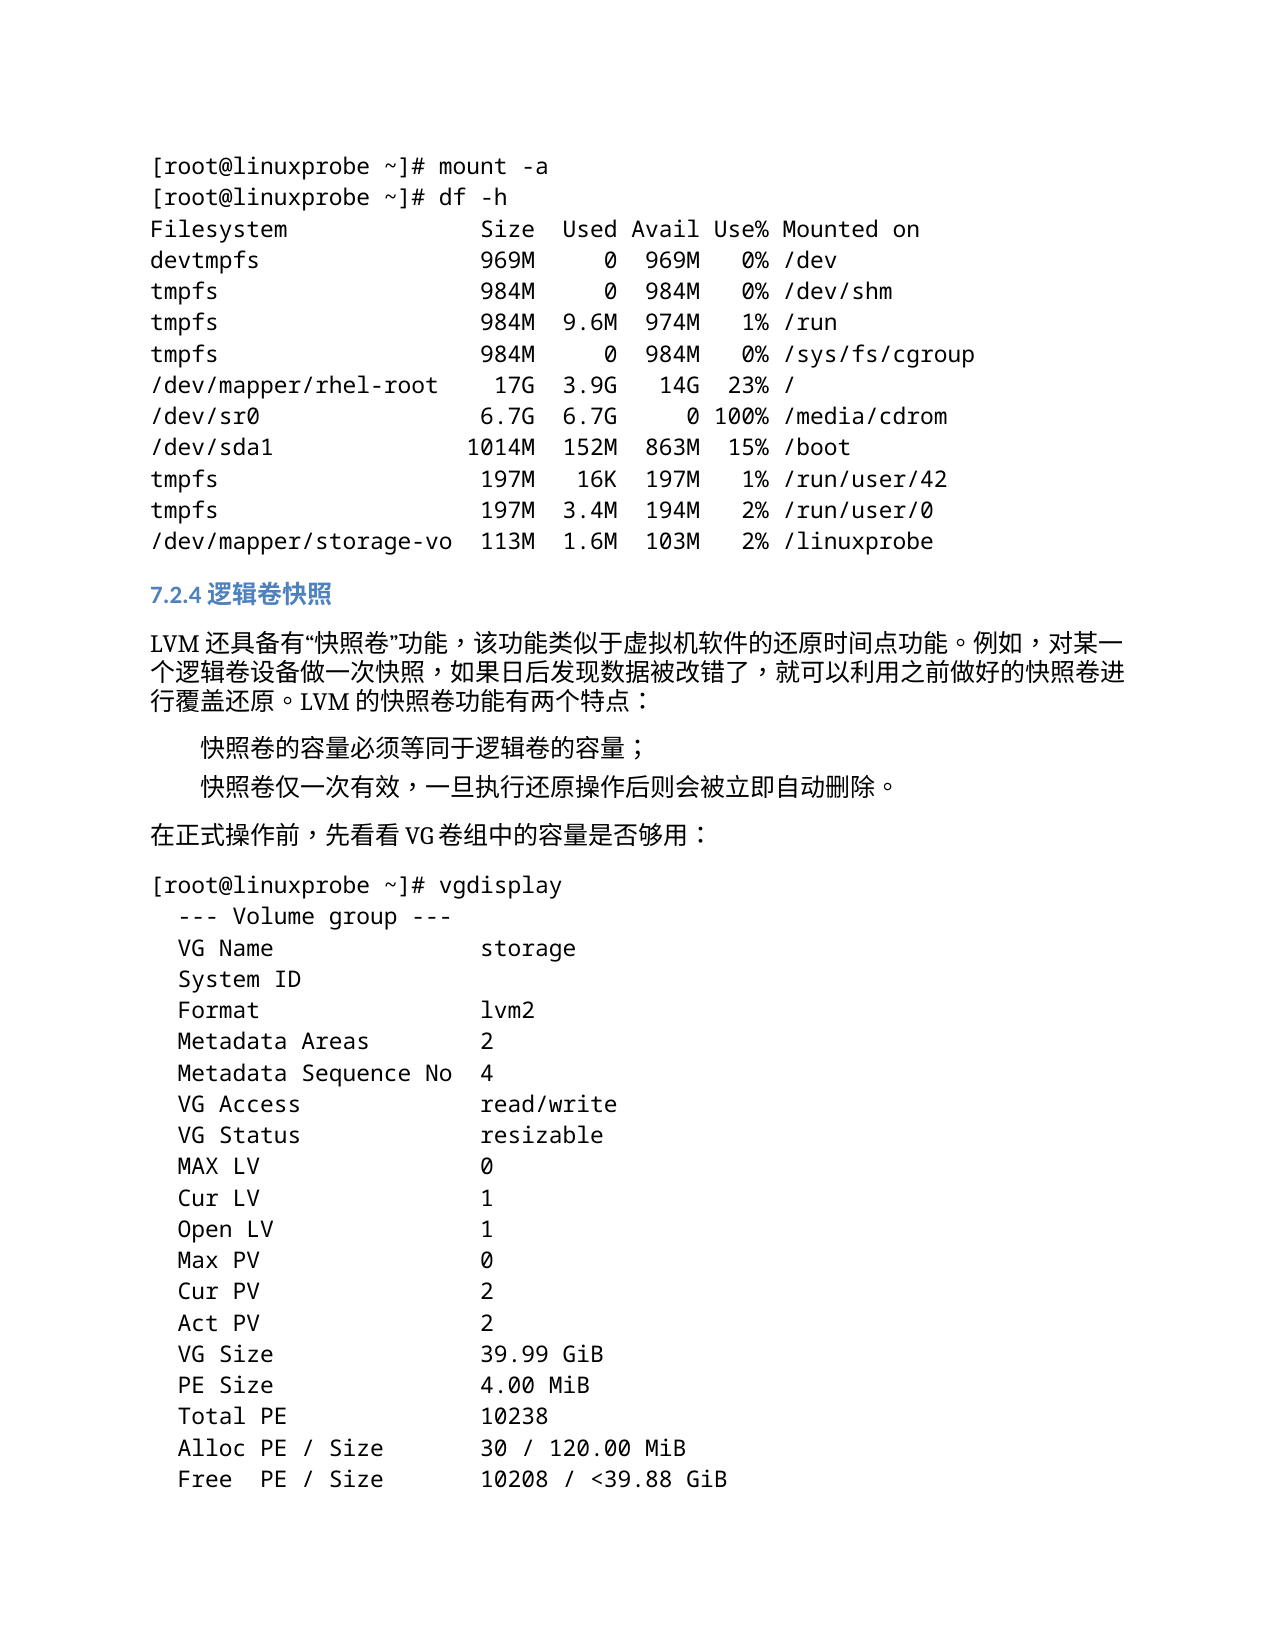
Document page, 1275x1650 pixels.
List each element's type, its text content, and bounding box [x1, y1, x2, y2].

subtitle 7.2.4 逻辑卷快照 [150, 577, 1125, 611]
text LVM还具备有“快照卷”功能，该功能类似于虚拟机软件的还原时间点功能。例如，对某一个逻辑卷设备做一次快照，如果日后发现数据被改错了，就可以利用之前做好的快照卷进行覆盖还原。LVM的快照卷功能有两个特点： [150, 630, 1125, 716]
text 快照卷的容量必须等同于逻辑卷的容量； [200, 735, 1075, 764]
text 在正式操作前，先看看VG卷组中的容量是否够用： [150, 822, 1125, 850]
text [root@linuxprobe ~]# mount -a [root@linuxprobe ~]# df -h Filesystem Size Used Avail Use% Mounted on devtmpfs 969M 0 969M 0% /dev tmpfs 984M 0 984M 0% /dev/shm tmpfs 984M 9.6M 974M 1% /run tmpfs 984M 0 984M 0% /sys/fs/cgroup /dev/mapper/rhel-root 17G 3.9G 14G 23% / /dev/sr0 6.7G 6.7G 0 100% /media/cdrom /dev/sda1 1014M 152M 863M 15% /boot tmpfs 197M 16K 197M 1% /run/user/42 tmpfs 197M 3.4M 194M 2% /run/user/0 /dev/mapper/storage-vo 113M 1.6M 103M 2% /linuxprobe [150, 150, 1125, 556]
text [150, 869, 1125, 1494]
text 快照卷仅一次有效，一旦执行还原操作后则会被立即自动删除。 [200, 774, 1075, 803]
